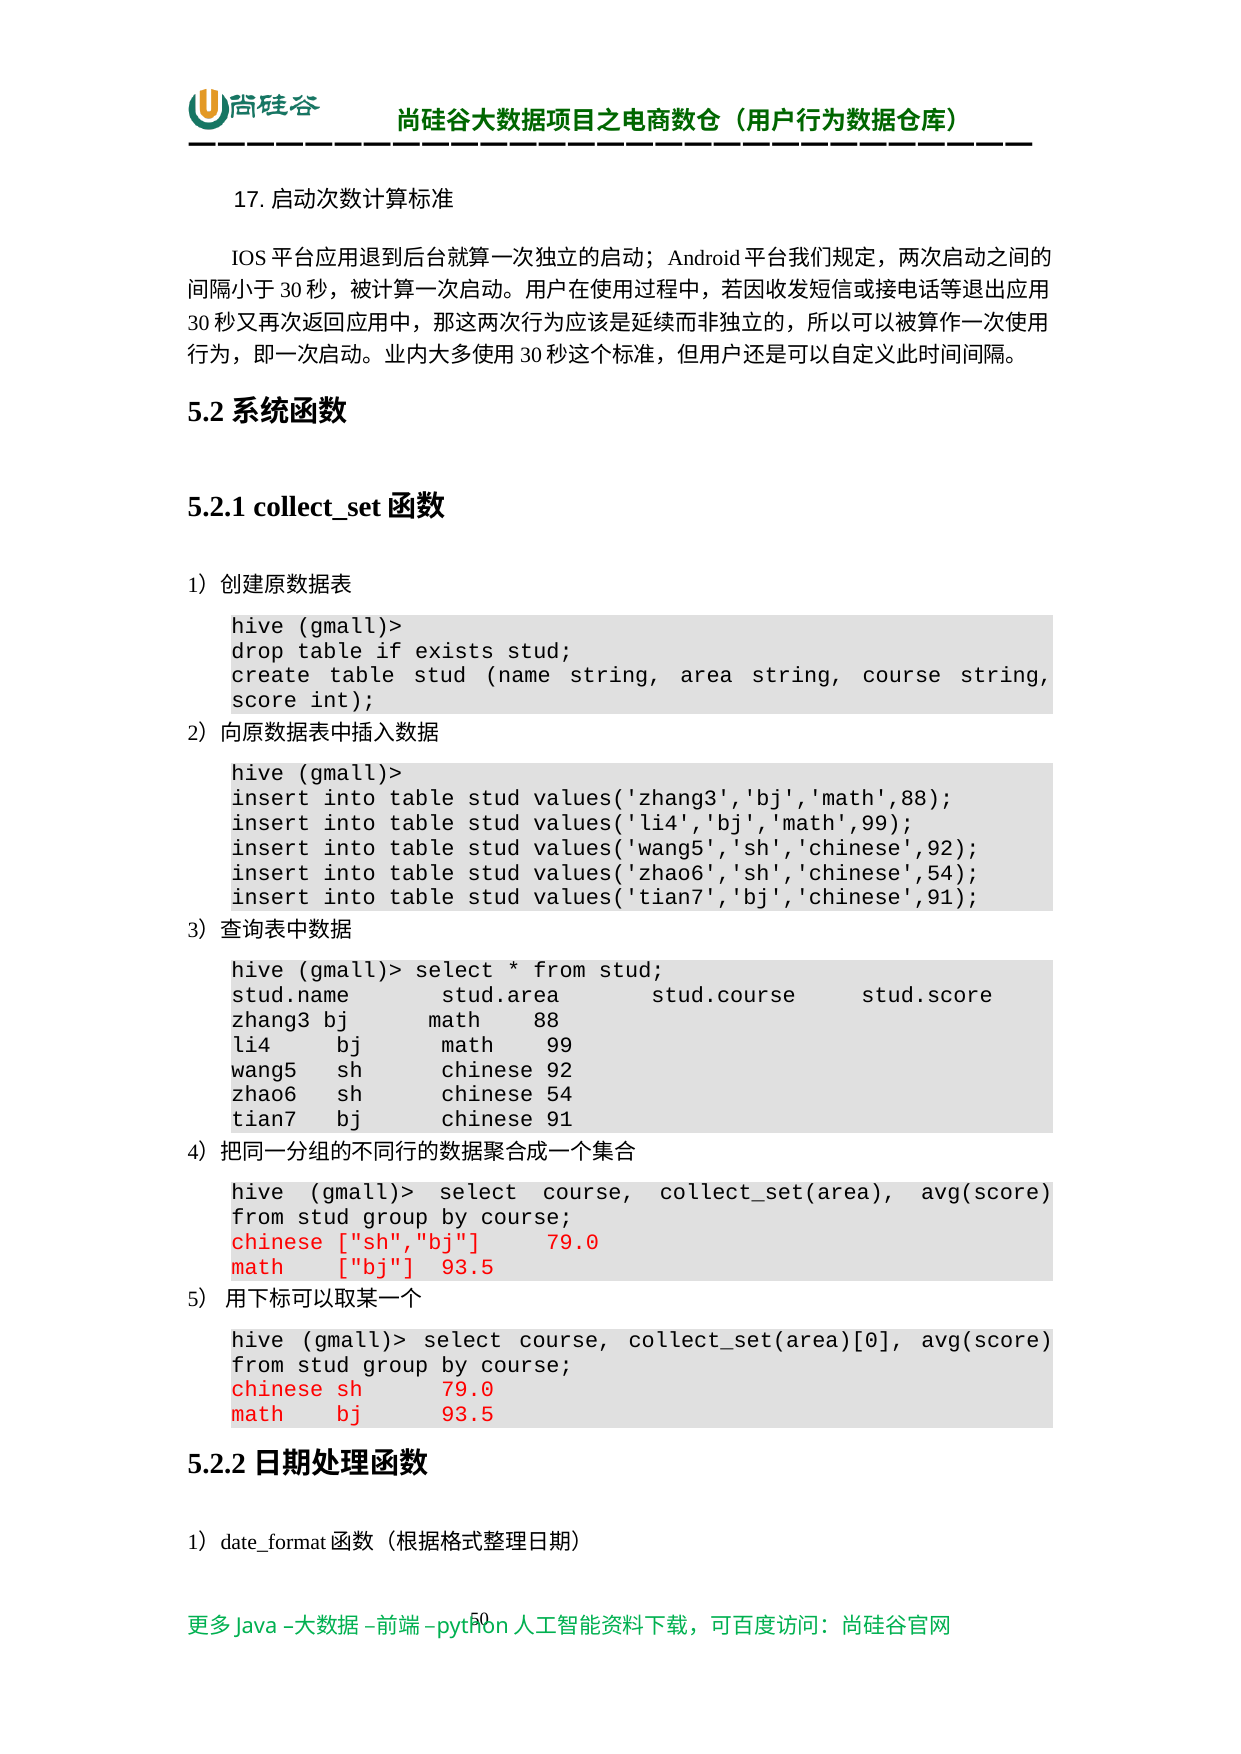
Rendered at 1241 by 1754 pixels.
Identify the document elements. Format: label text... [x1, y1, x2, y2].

text 2）向原数据表中插入数据 [187, 714, 1053, 747]
text insert into table stud values('tian7','bj','chinese',91); [231, 887, 1053, 911]
text 3）查询表中数据 [187, 911, 1053, 944]
text tian7 bj chinese 91 [231, 1108, 1053, 1133]
text insert into table stud values('wang5','sh','chinese',92); [231, 837, 1053, 862]
text hive (gmall)> select * from stud; [231, 960, 1053, 984]
text hive (gmall)> [231, 763, 1053, 787]
text chinese ["sh","bj"] 79.0 [231, 1231, 1053, 1256]
text hive (gmall)> select course, collect_set(area)[0], avg(score) from stud group by course; [231, 1329, 1053, 1379]
text 5） 用下标可以取某一个 [187, 1281, 1053, 1313]
text insert into table stud values('li4','bj','math',99); [231, 812, 1053, 837]
text math bj 93.5 [231, 1403, 1053, 1428]
text hive (gmall)> select course, collect_set(area), avg(score) from stud group by course; [231, 1182, 1053, 1231]
text insert into table stud values('zhao6','sh','chinese',54); [231, 862, 1053, 887]
list 启动次数计算标准 [233, 165, 1053, 230]
text wang5 sh chinese 92 [231, 1059, 1053, 1084]
text 4）把同一分组的不同行的数据聚合成一个集合 [187, 1133, 1053, 1166]
text math ["bj"] 93.5 [231, 1256, 1053, 1281]
text 1）创建原数据表 [187, 567, 1053, 599]
subtitle 5.2.2 日期处理函数 [187, 1428, 1053, 1493]
text 1）date_format函数（根据格式整理日期） [187, 1524, 1053, 1556]
text create table stud (name string, area string, course string, score int); [231, 665, 1053, 714]
subtitle 5.2 系统函数 [187, 376, 1053, 441]
text zhang3 bj math 88 [231, 1009, 1053, 1034]
text insert into table stud values('zhang3','bj','math',88); [231, 787, 1053, 812]
picture [187, 88, 320, 130]
subtitle 5.2.1 collect_set函数 [187, 471, 1053, 536]
text stud.name stud.area stud.course stud.score [231, 984, 1053, 1009]
text zhao6 sh chinese 54 [231, 1084, 1053, 1108]
text li4 bj math 99 [231, 1034, 1053, 1059]
text drop table if exists stud; [231, 640, 1053, 665]
text IOS平台应用退到后台就算一次独立的启动；Android平台我们规定，两次启动之间的间隔小于30秒，被计算一次启动。用户在使用过程中，若因收发短信或接电话等退出应用30秒又再次返回应用中，那这两次行为应该是延续而非独立的，所以可以被算作一次使用行为，即一次启动。业内大多使用30秒这个标准，但用户还是可以自定义此时间间隔。 [187, 239, 1053, 369]
text hive (gmall)> [231, 615, 1053, 640]
text chinese sh 79.0 [231, 1379, 1053, 1403]
